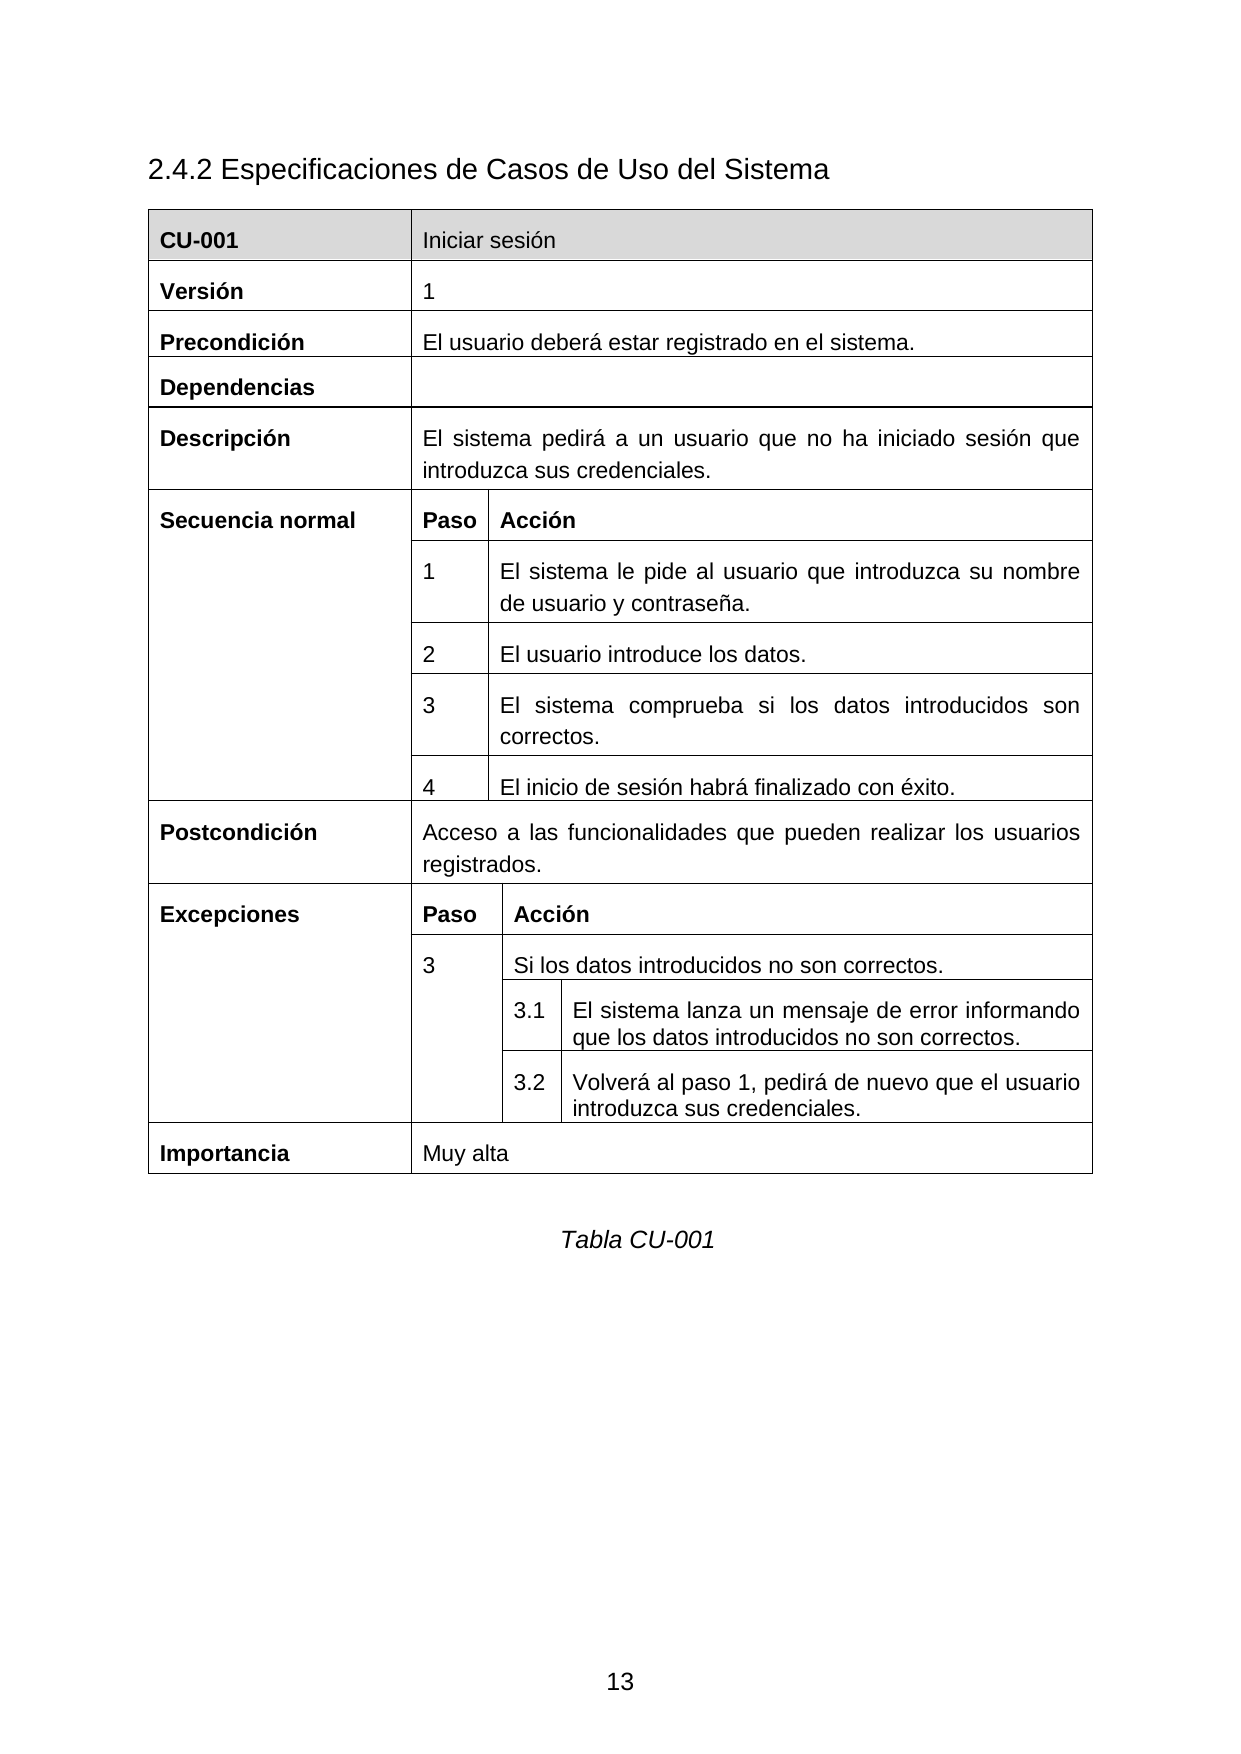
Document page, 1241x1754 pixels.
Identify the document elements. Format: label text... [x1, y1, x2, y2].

table_cell 2 [412, 623, 488, 673]
table_cell Acción [489, 490, 1092, 539]
table_cell [412, 357, 1092, 406]
table_cell Paso [412, 884, 502, 933]
table_cell El sistema le pide al usuario que introduzca su nombre de usuario y contraseña. [489, 541, 1092, 622]
table_cell Acceso a las funcionalidades que pueden realizar los usuarios registrados. [412, 801, 1092, 883]
table_cell Dependencias [149, 357, 411, 406]
table_header Iniciar sesión [412, 210, 1092, 259]
table_cell Muy alta [412, 1123, 1092, 1172]
table_cell 3.1 [503, 980, 561, 1050]
table_cell El sistema comprueba si los datos introducidos son correctos. [489, 674, 1092, 755]
table_cell Si los datos introducidos no son correctos. [503, 935, 1092, 979]
table_cell 3 [412, 674, 488, 755]
table_cell 1 [412, 261, 1092, 310]
table_cell El inicio de sesión habrá finalizado con éxito. [489, 756, 1092, 800]
table_cell Importancia [149, 1123, 411, 1172]
table_cell Paso [412, 490, 488, 539]
table_cell Secuencia normal [149, 490, 411, 800]
table_cell Precondición [149, 311, 411, 356]
text Tabla CU-001 [185, 1224, 1092, 1253]
table_cell El usuario deberá estar registrado en el sistema. [412, 311, 1092, 356]
table_cell Acción [503, 884, 1092, 933]
table_cell Postcondición [149, 801, 411, 883]
table_cell 3 [412, 935, 502, 1122]
table_cell Volverá al paso 1, pedirá de nuevo que el usuario introduzca sus credenciales. [562, 1051, 1092, 1122]
table_cell El usuario introduce los datos. [489, 623, 1092, 673]
subtitle 2.4.2 Especificaciones de Casos de Uso del Sistema [148, 152, 1092, 185]
table_cell 1 [412, 541, 488, 622]
table_cell El sistema lanza un mensaje de error informando que los datos introducidos no son correctos. [562, 980, 1092, 1050]
table_cell Excepciones [149, 884, 411, 1122]
table_cell 3.2 [503, 1051, 561, 1122]
table_cell 4 [412, 756, 488, 800]
table_cell El sistema pedirá a un usuario que no ha iniciado sesión que introduzca sus credenciales. [412, 408, 1092, 489]
table_cell Descripción [149, 408, 411, 489]
table_header CU-001 [149, 210, 411, 259]
table_cell Versión [149, 261, 411, 310]
